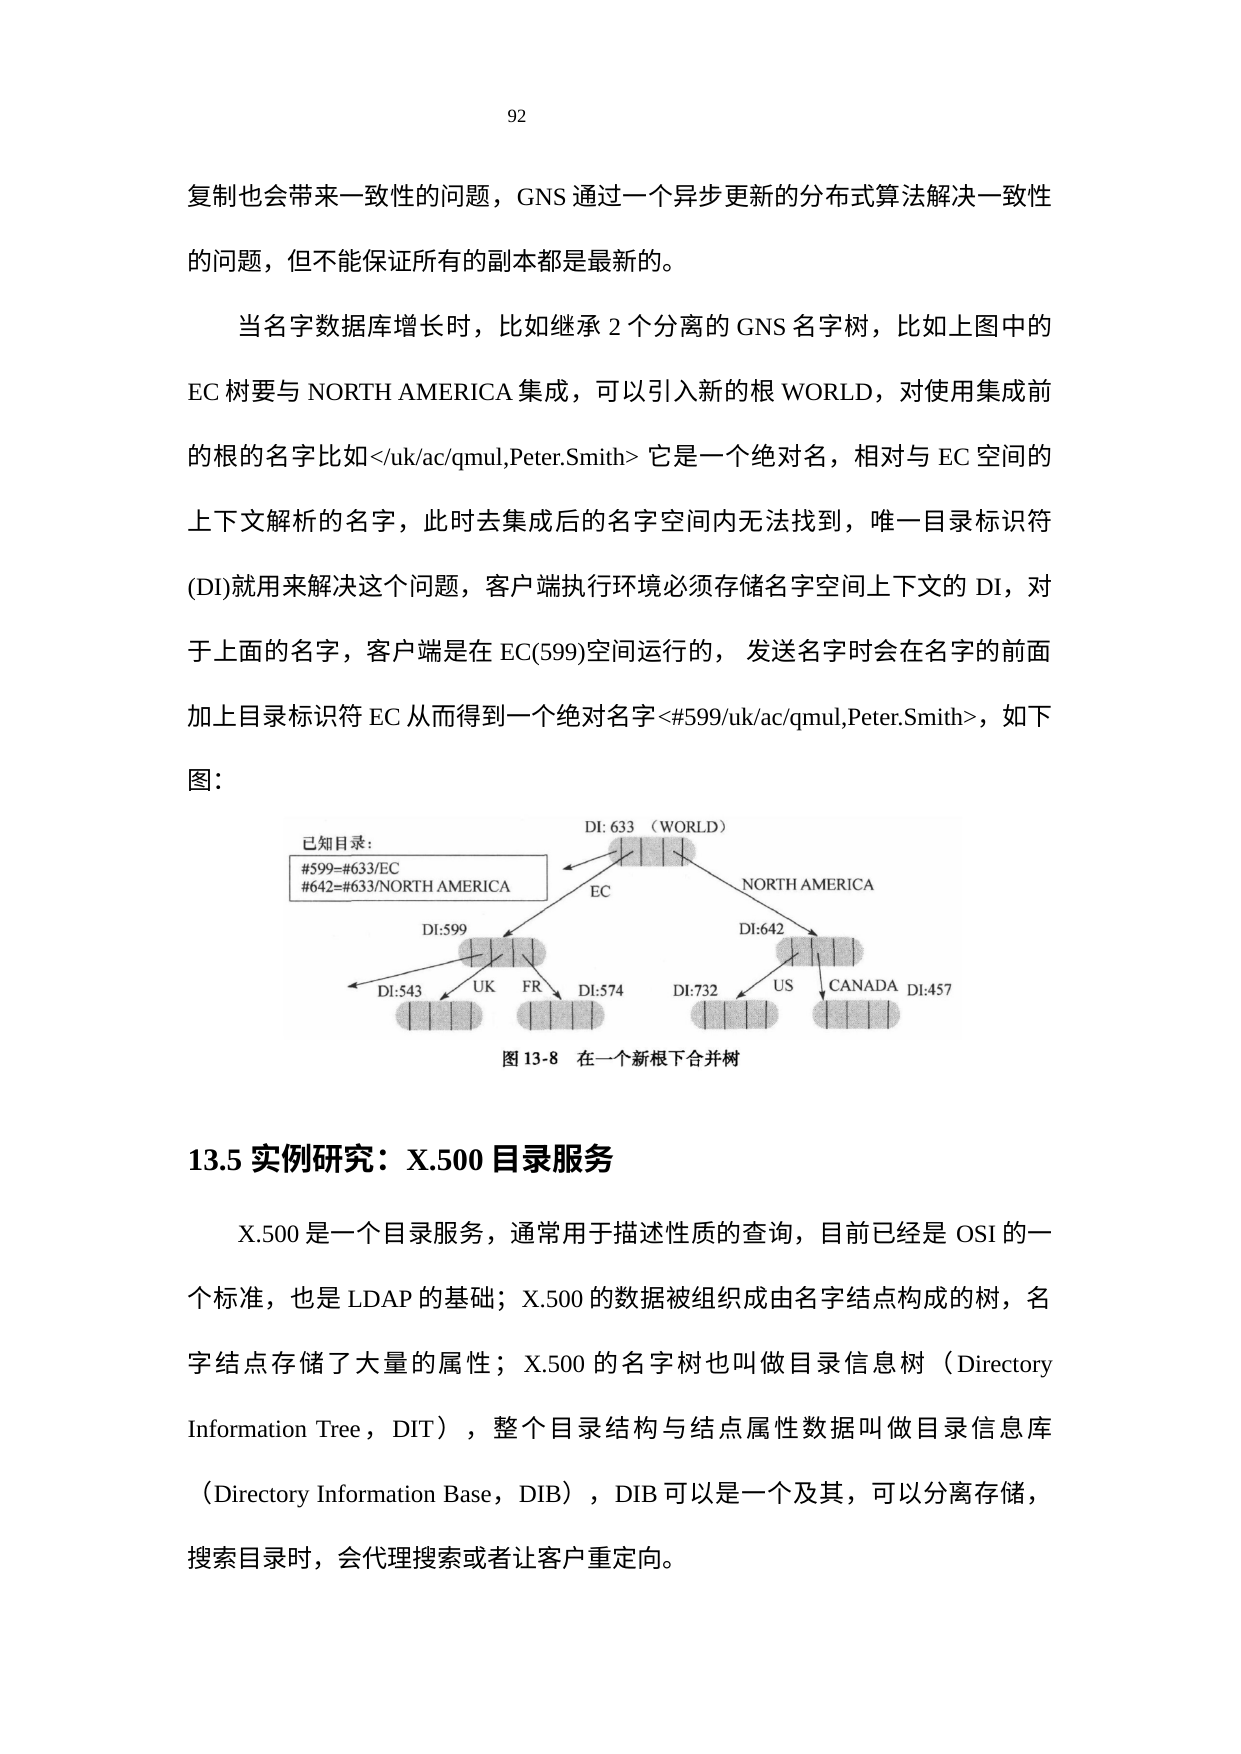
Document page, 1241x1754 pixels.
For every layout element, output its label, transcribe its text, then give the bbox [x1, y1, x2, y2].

subtitle 13.5 实例研究：X.500目录服务 [187, 1125, 1053, 1190]
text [187, 162, 1053, 292]
picture [278, 812, 963, 1074]
text 当名字数据库增长时，比如继承2个分离的GNS名字树，比如上图中的EC树要与NORTH AMERICA集成，可以引入新的根WORLD，对使用集成前的根的名字比如</uk/ac/qmul,Peter.Smith> 它是一个绝对名，相对与EC空间的上下文解析的名字，此时去集成后的名字空间内无法找到，唯一目录标识符(DI)就用来解决这个问题，客户端执行环境必须存储名字空间上下文的DI，对于上面的名字，客户端是在EC(599)空间运行的， 发送名字时会在名字的前面加上目录标识符EC从而得到一个绝对名字<#599/uk/ac/qmul,Peter.Smith>，如下图： [187, 292, 1053, 812]
text X.500是一个目录服务，通常用于描述性质的查询，目前已经是OSI的一个标准，也是LDAP的基础；X.500的数据被组织成由名字结点构成的树，名字结点存储了大量的属性；X.500的名字树也叫做目录信息树（Directory Information Tree，DIT），整个目录结构与结点属性数据叫做目录信息库（Directory Information Base，DIB），DIB可以是一个及其，可以分离存储，搜索目录时，会代理搜索或者让客户重定向。 [187, 1201, 1053, 1591]
